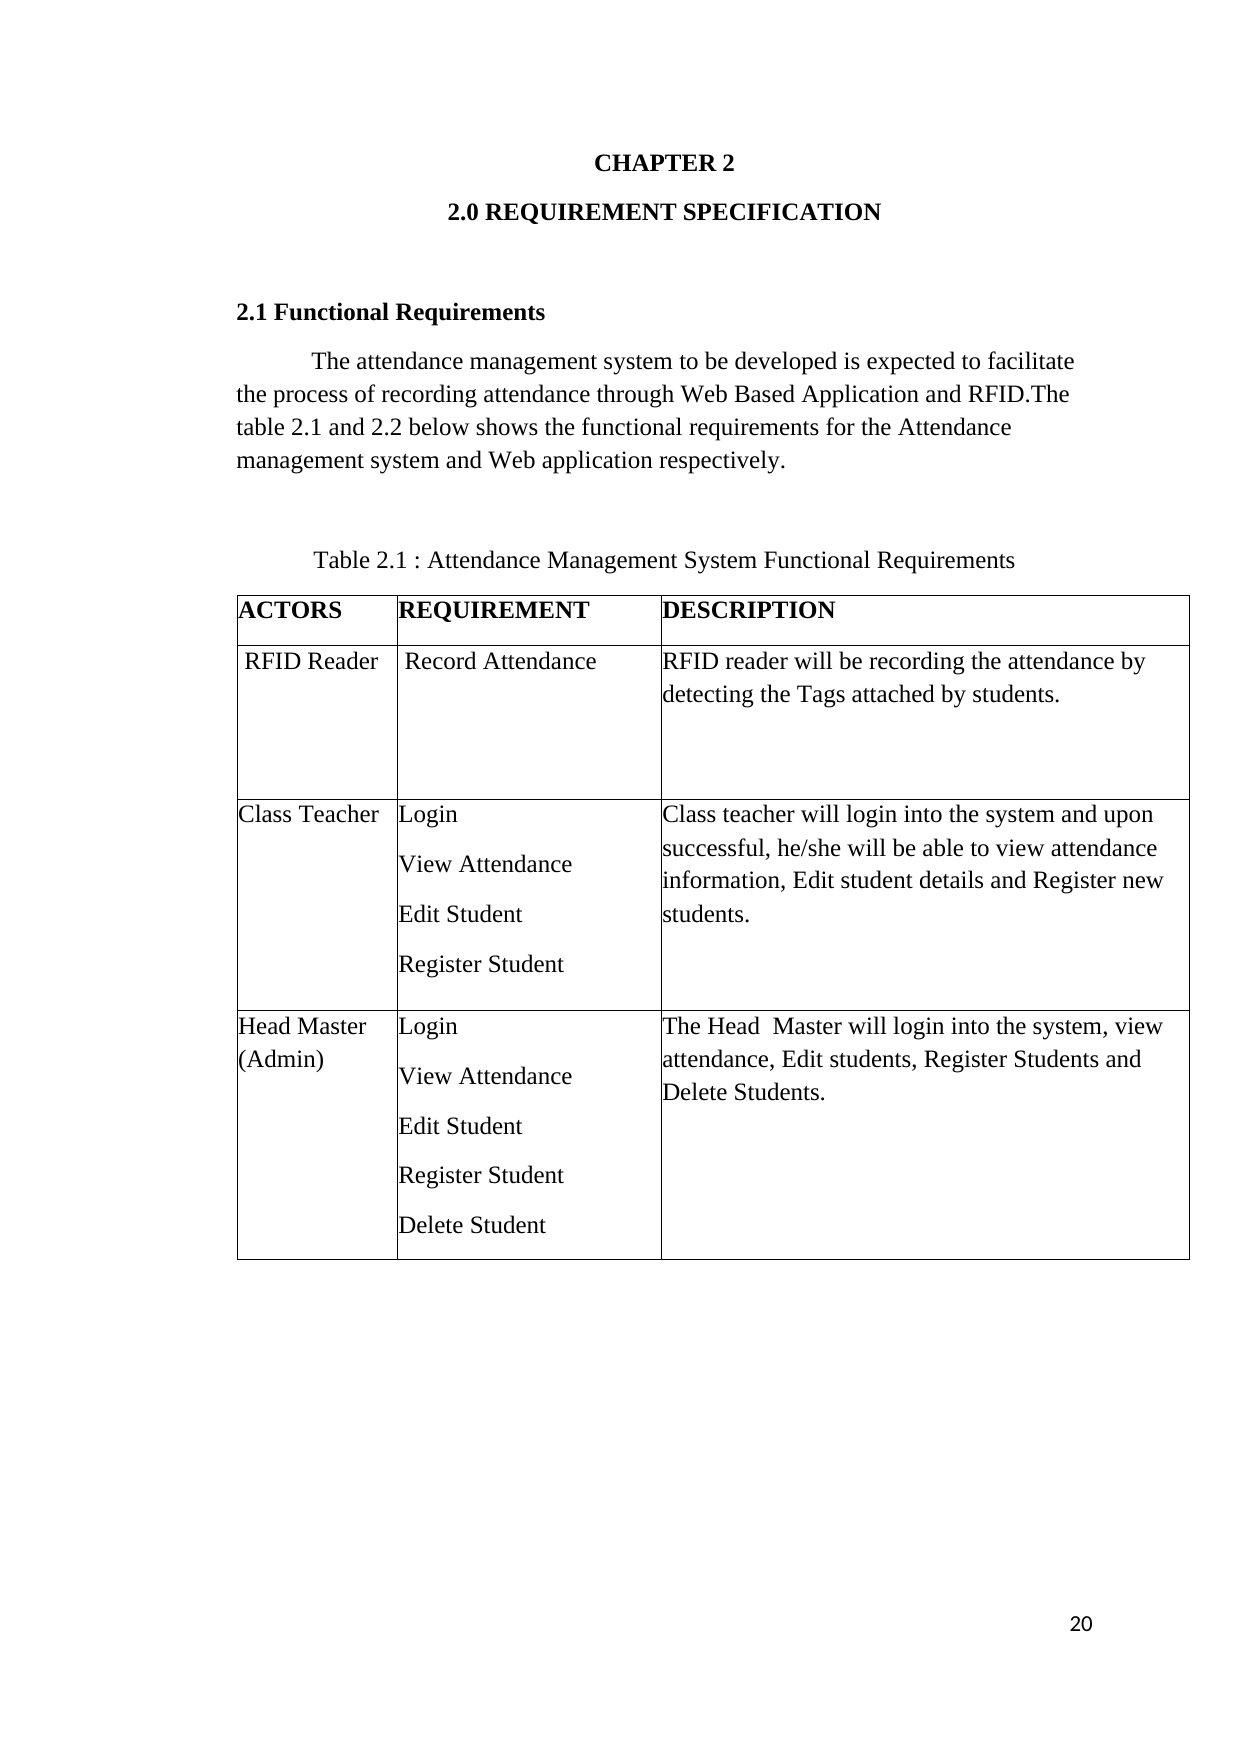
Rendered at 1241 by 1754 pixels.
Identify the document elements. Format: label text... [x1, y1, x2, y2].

table_cell The Head Master will login into the system, view attendance, Edit students, Register Students and Delete Students. [662, 1011, 1189, 1259]
table_cell RFID reader will be recording the attendance by detecting the Tags attached by students. [662, 646, 1189, 798]
table_cell Class teacher will login into the system and upon successful, he/she will be able to view attendance information, Edit student details and Register new students. [662, 800, 1189, 1010]
table_header REQUIREMENT [398, 596, 661, 645]
table_header ACTORS [238, 596, 397, 645]
table_cell Record Attendance [398, 646, 661, 798]
text CHAPTER 2 [236, 148, 1092, 176]
table_header DESCRIPTION [662, 596, 1189, 645]
table_cell RFID Reader [238, 646, 397, 798]
table_cell Login View Attendance Edit Student Register Student Delete Student [398, 1011, 661, 1259]
text 2.0 REQUIREMENT SPECIFICATION [236, 197, 1092, 226]
text 2.1 Functional Requirements [236, 297, 1092, 326]
table_cell Class Teacher [238, 800, 397, 1010]
table_cell Head Master (Admin) [238, 1011, 397, 1259]
text The attendance management system to be developed is expected to facilitate the process of recording attendance through Web Based Application and RFID.The table 2.1 and 2.2 below shows the functional requirements for the Attendance management system and Web application respectively. [236, 346, 1092, 474]
table_cell Login View Attendance Edit Student Register Student [398, 800, 661, 1010]
text Table 2.1 : Attendance Management System Functional Requirements [236, 545, 1092, 574]
